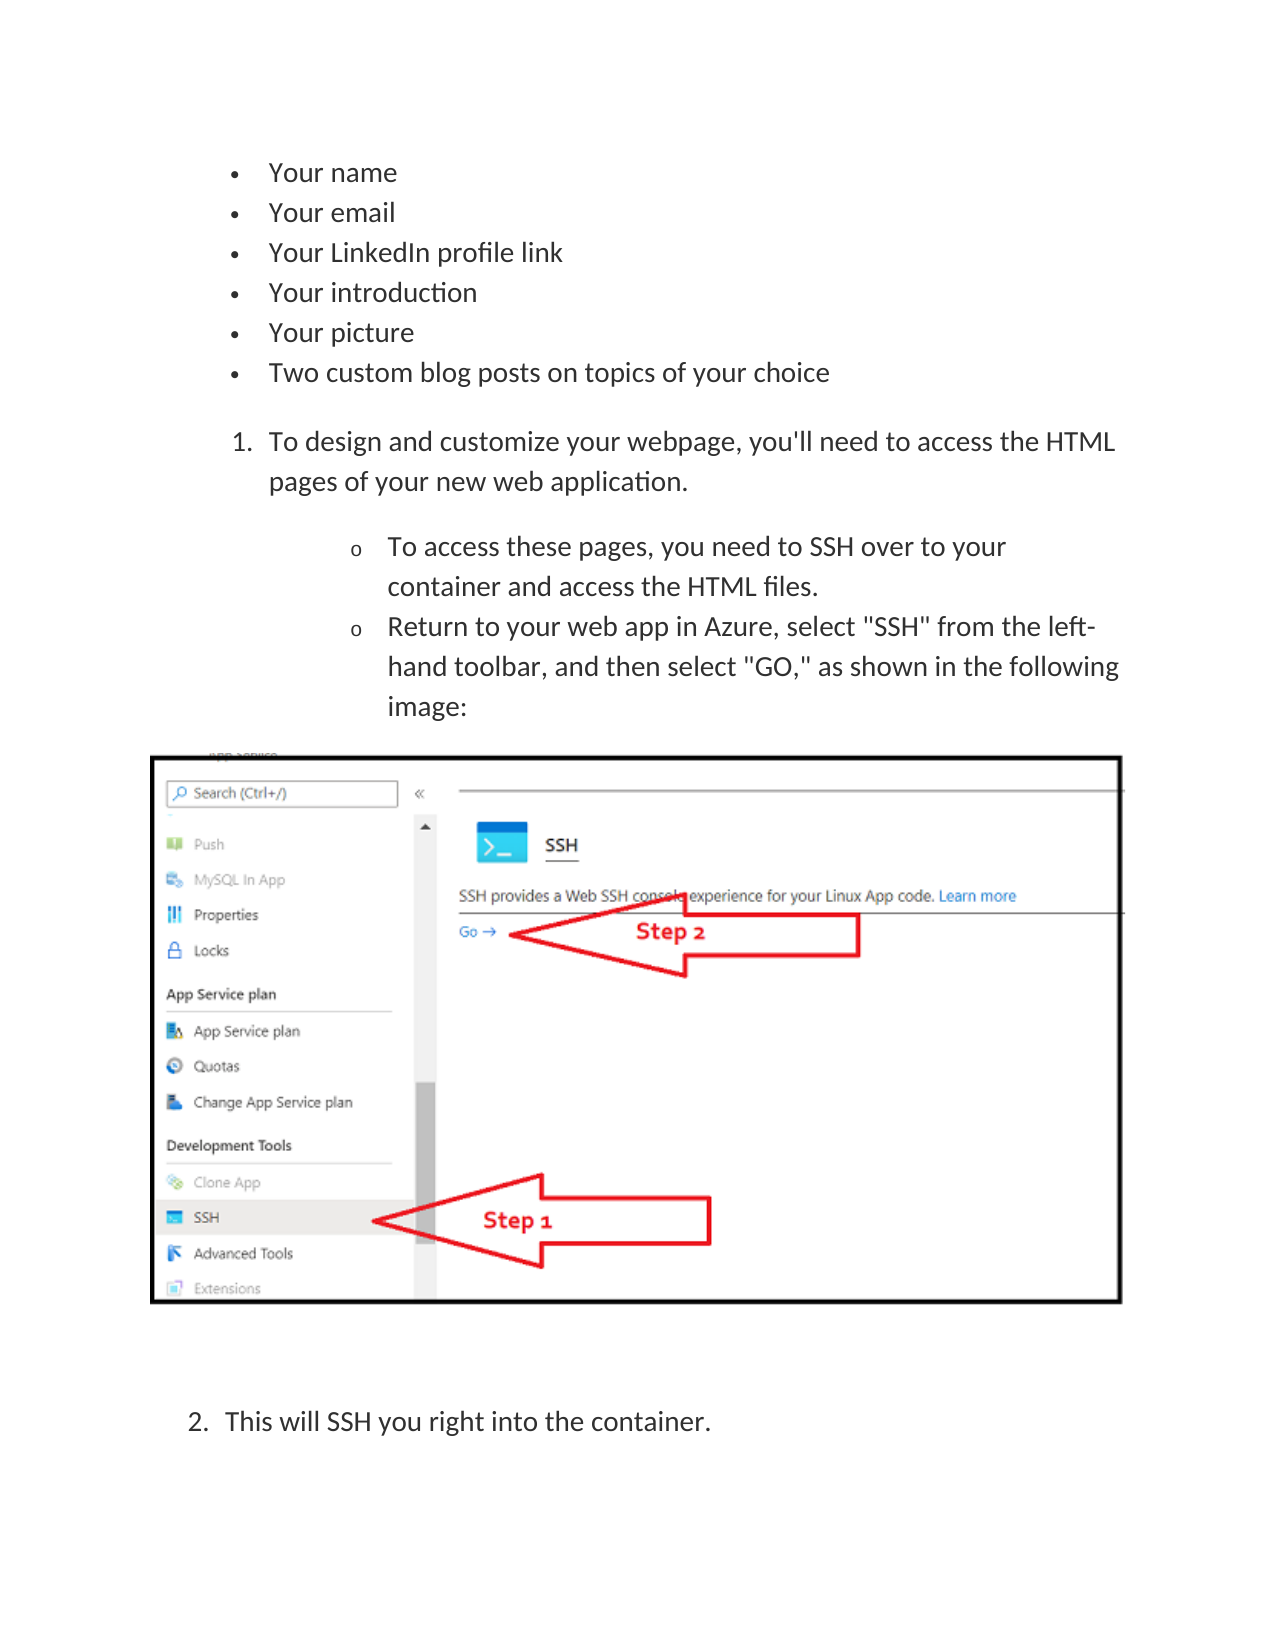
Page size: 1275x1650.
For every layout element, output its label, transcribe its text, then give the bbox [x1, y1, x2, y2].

list This will SSH you right into the container. [187, 1403, 1125, 1439]
list Two custom blog posts on topics of your choice [231, 350, 1125, 390]
list Your LinkedIn profile link [231, 230, 1125, 270]
list Your name [231, 150, 1125, 190]
list Your introduction [231, 270, 1125, 310]
list To access these pages, you need to SSH over to your container and access the HTML files. [350, 524, 1125, 604]
list Your picture [231, 310, 1125, 350]
picture [150, 753, 1125, 1306]
list Return to your web app in Azure, select "SSH" from the left-hand toolbar, and then select "GO," as shown in the following image: [350, 604, 1125, 724]
list Your email [231, 190, 1125, 230]
list To design and customize your webpage, you'll need to access the HTML pages of your new web application. [231, 419, 1125, 499]
